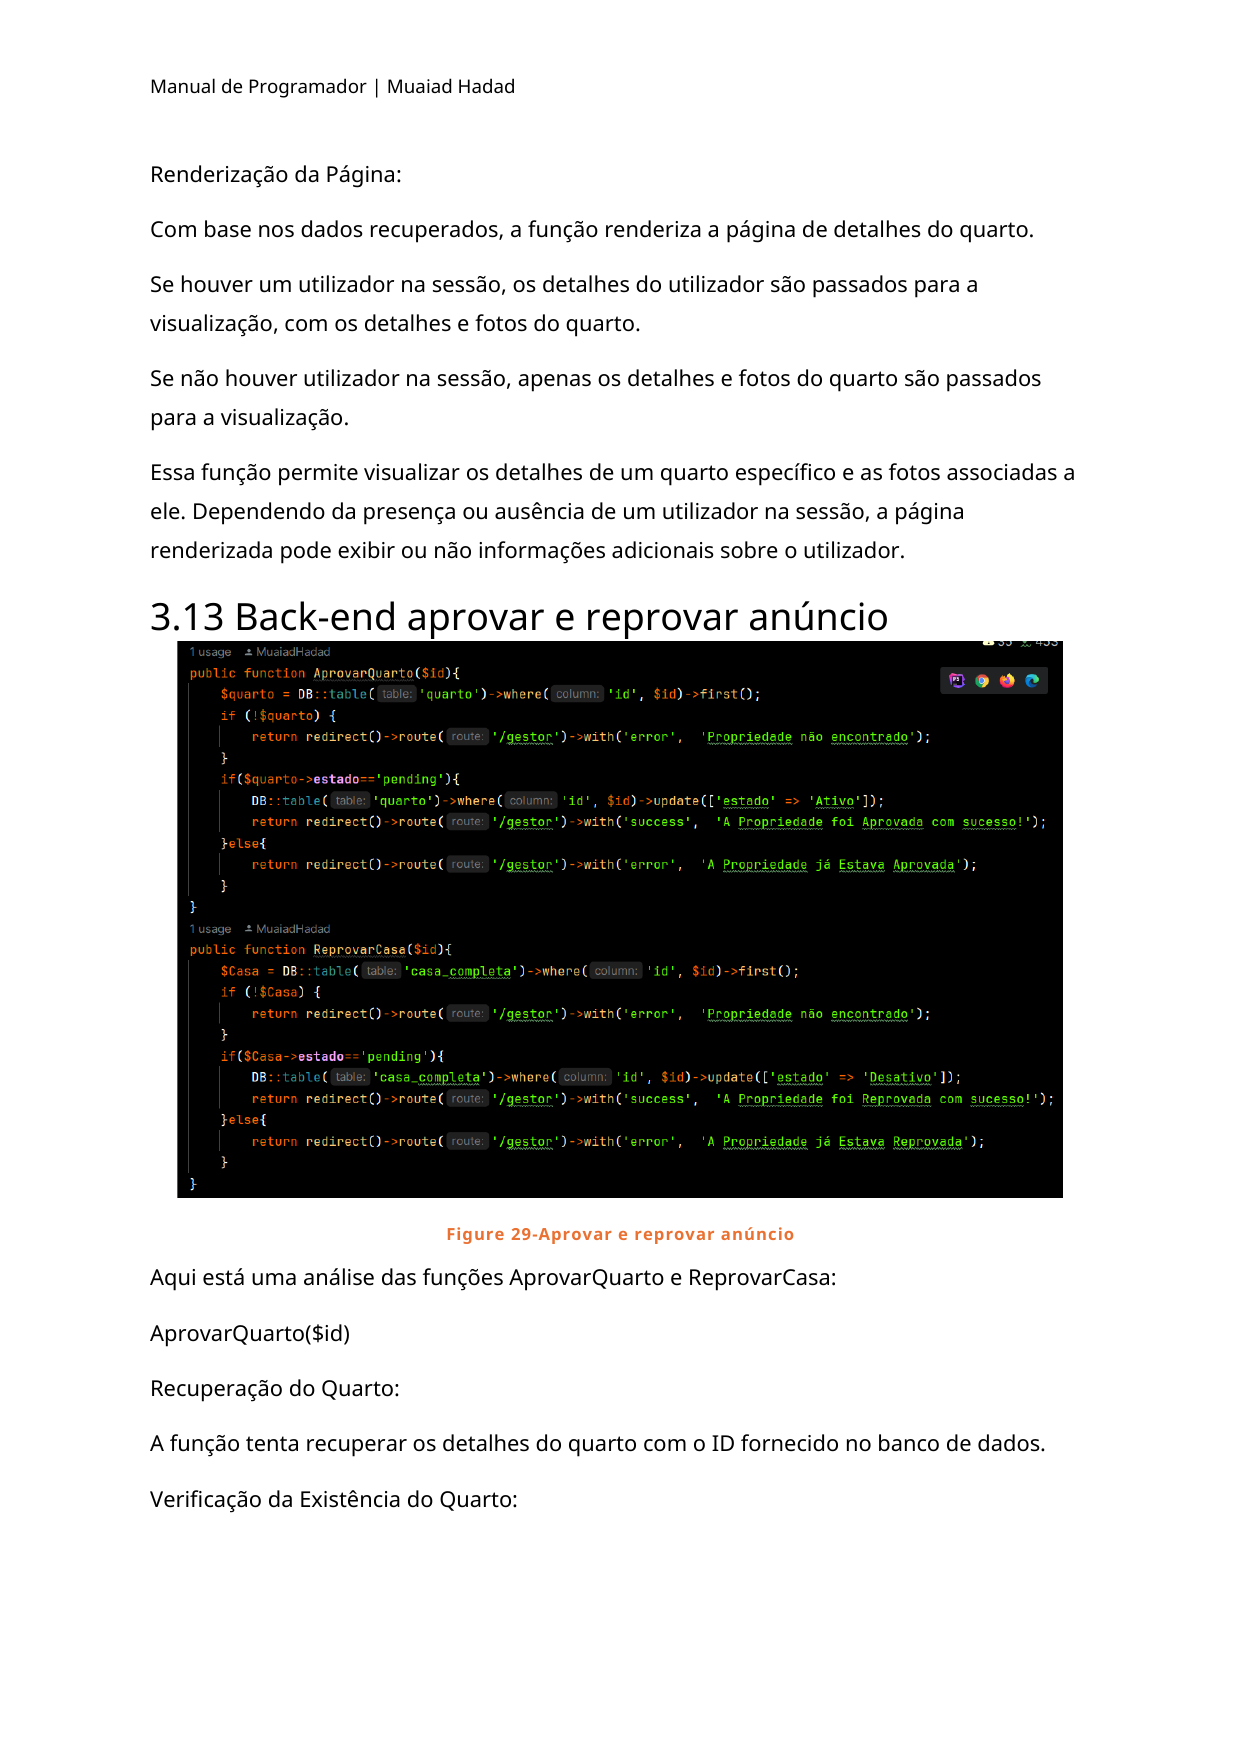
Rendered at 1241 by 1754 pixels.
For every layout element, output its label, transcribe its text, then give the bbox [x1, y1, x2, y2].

text Se não houver utilizador na sessão, apenas os detalhes e fotos do quarto são passados para a visualização. [150, 363, 1090, 432]
text Aqui está uma análise das funções AprovarQuarto e ReprovarCasa: [150, 1262, 1090, 1292]
text AprovarQuarto($id) [150, 1318, 1090, 1347]
text Recuperação do Quarto: [150, 1373, 1090, 1403]
text Com base nos dados recuperados, a função renderiza a página de detalhes do quarto. [150, 214, 1090, 244]
text Se houver um utilizador na sessão, os detalhes do utilizador são passados para a visualização, com os detalhes e fotos do quarto. [150, 269, 1090, 338]
picture [177, 641, 1063, 1198]
text Verificação da Existência do Quarto: [150, 1483, 1090, 1513]
text Essa função permite visualizar os detalhes de um quarto específico e as fotos associadas a ele. Dependendo da presença ou ausência de um utilizador na sessão, a página renderizada pode exibir ou não informações adicionais sobre o utilizador. [150, 457, 1090, 564]
subtitle 3.13 Back-end aprovar e reprovar anúncio [150, 590, 1090, 641]
text Figure 29-Aprovar e reprovar anúncio [150, 1223, 1090, 1246]
text A função tenta recuperar os detalhes do quarto com o ID fornecido no banco de dados. [150, 1428, 1090, 1458]
text Renderização da Página: [150, 159, 1090, 189]
